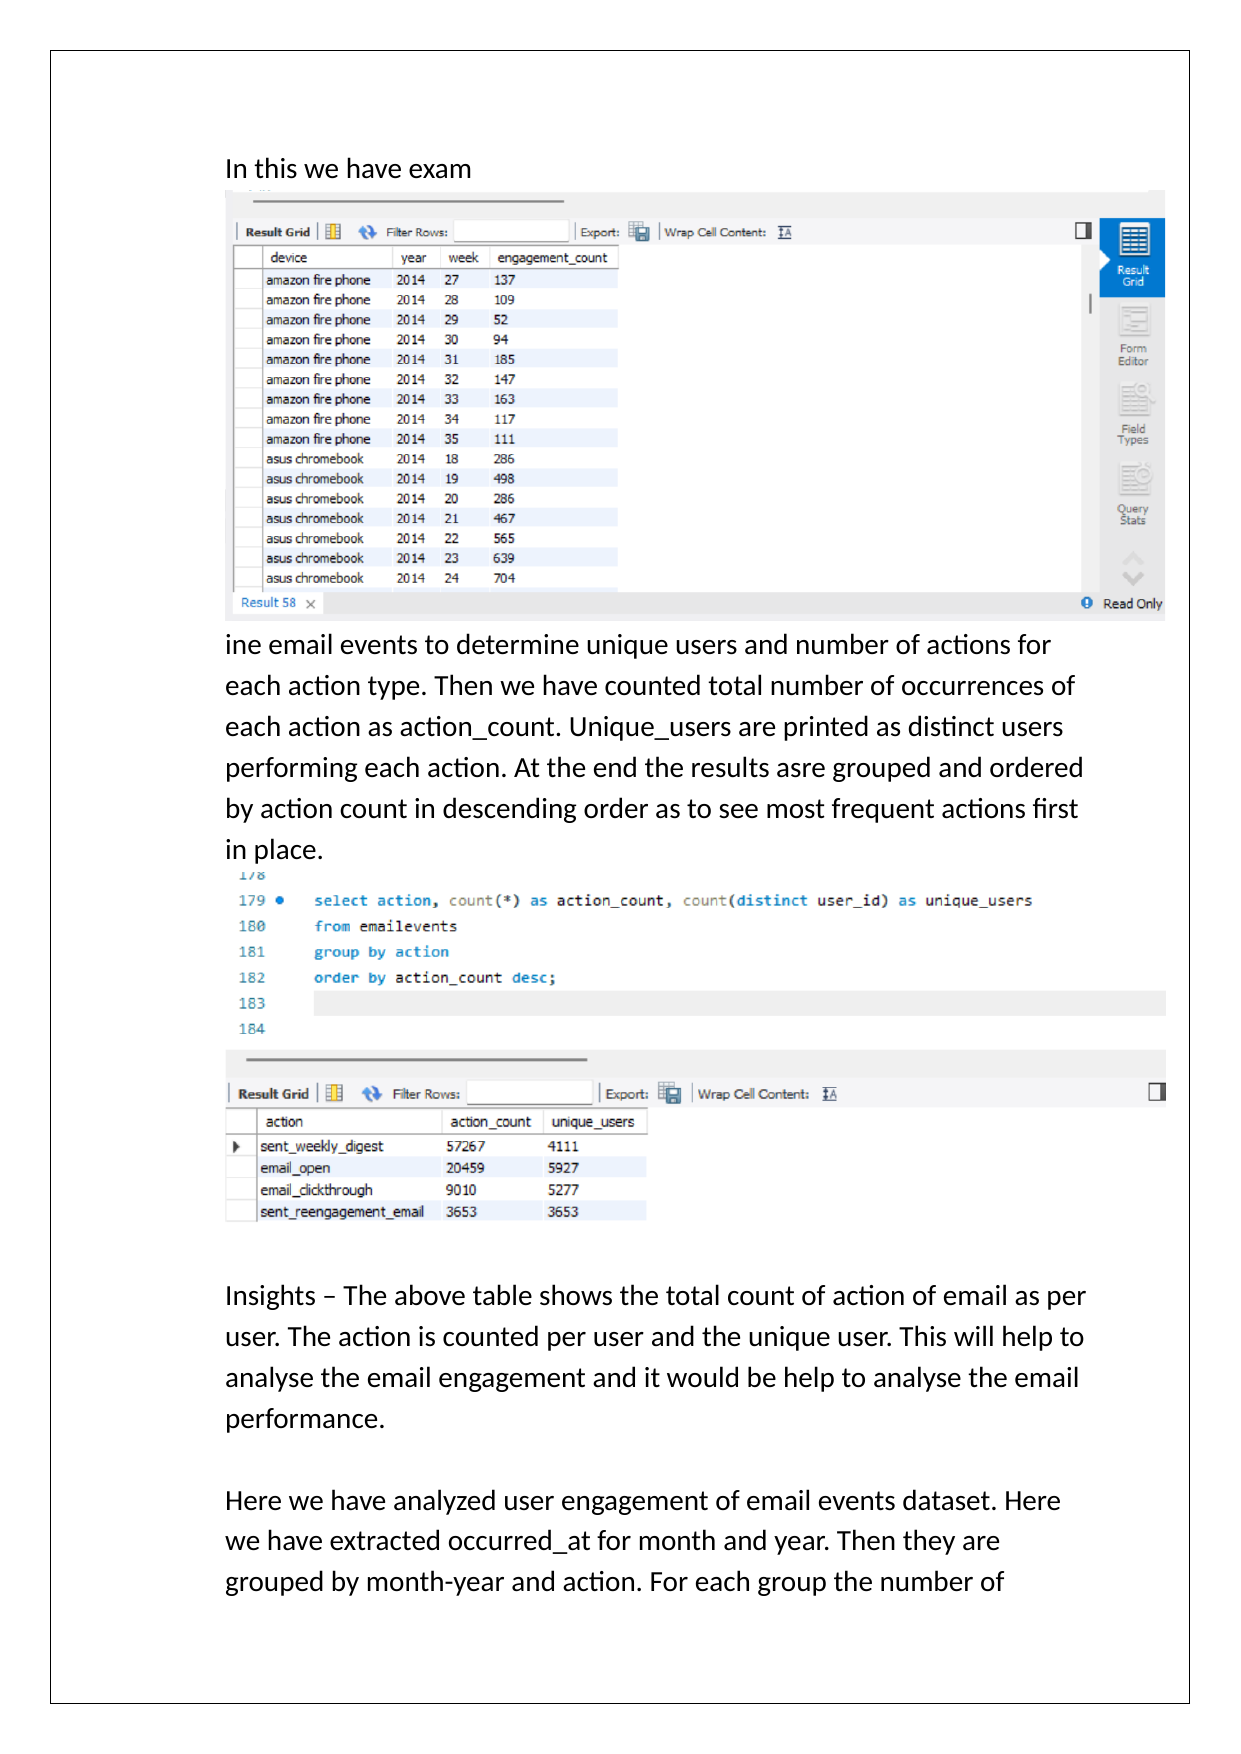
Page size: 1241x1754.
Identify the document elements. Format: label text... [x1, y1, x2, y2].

picture [225, 190, 1166, 621]
list In this we have examine email events to determine unique users and number of actions for each action type. Then we have counted total number of occurrences of each action as action_count. Unique_users are printed as distinct users performing each action. At the end the results asre grouped and ordered by action count in descending order as to see most frequent actions first in place. [225, 621, 1090, 866]
picture [225, 872, 1166, 1267]
list In this we have examine email events to determine unique users and number of actions for each action type. Then we have counted total number of occurrences of each action as action_count. Unique_users are printed as distinct users performing each action. At the end the results asre grouped and ordered by action count in descending order as to see most frequent actions first in place. [225, 150, 1090, 190]
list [225, 1482, 1090, 1599]
list Insights – The above table shows the total count of action of email as per user. The action is counted per user and the unique user. This will help to analyse the email engagement and it would be help to analyse the email performance. [225, 1267, 1090, 1435]
